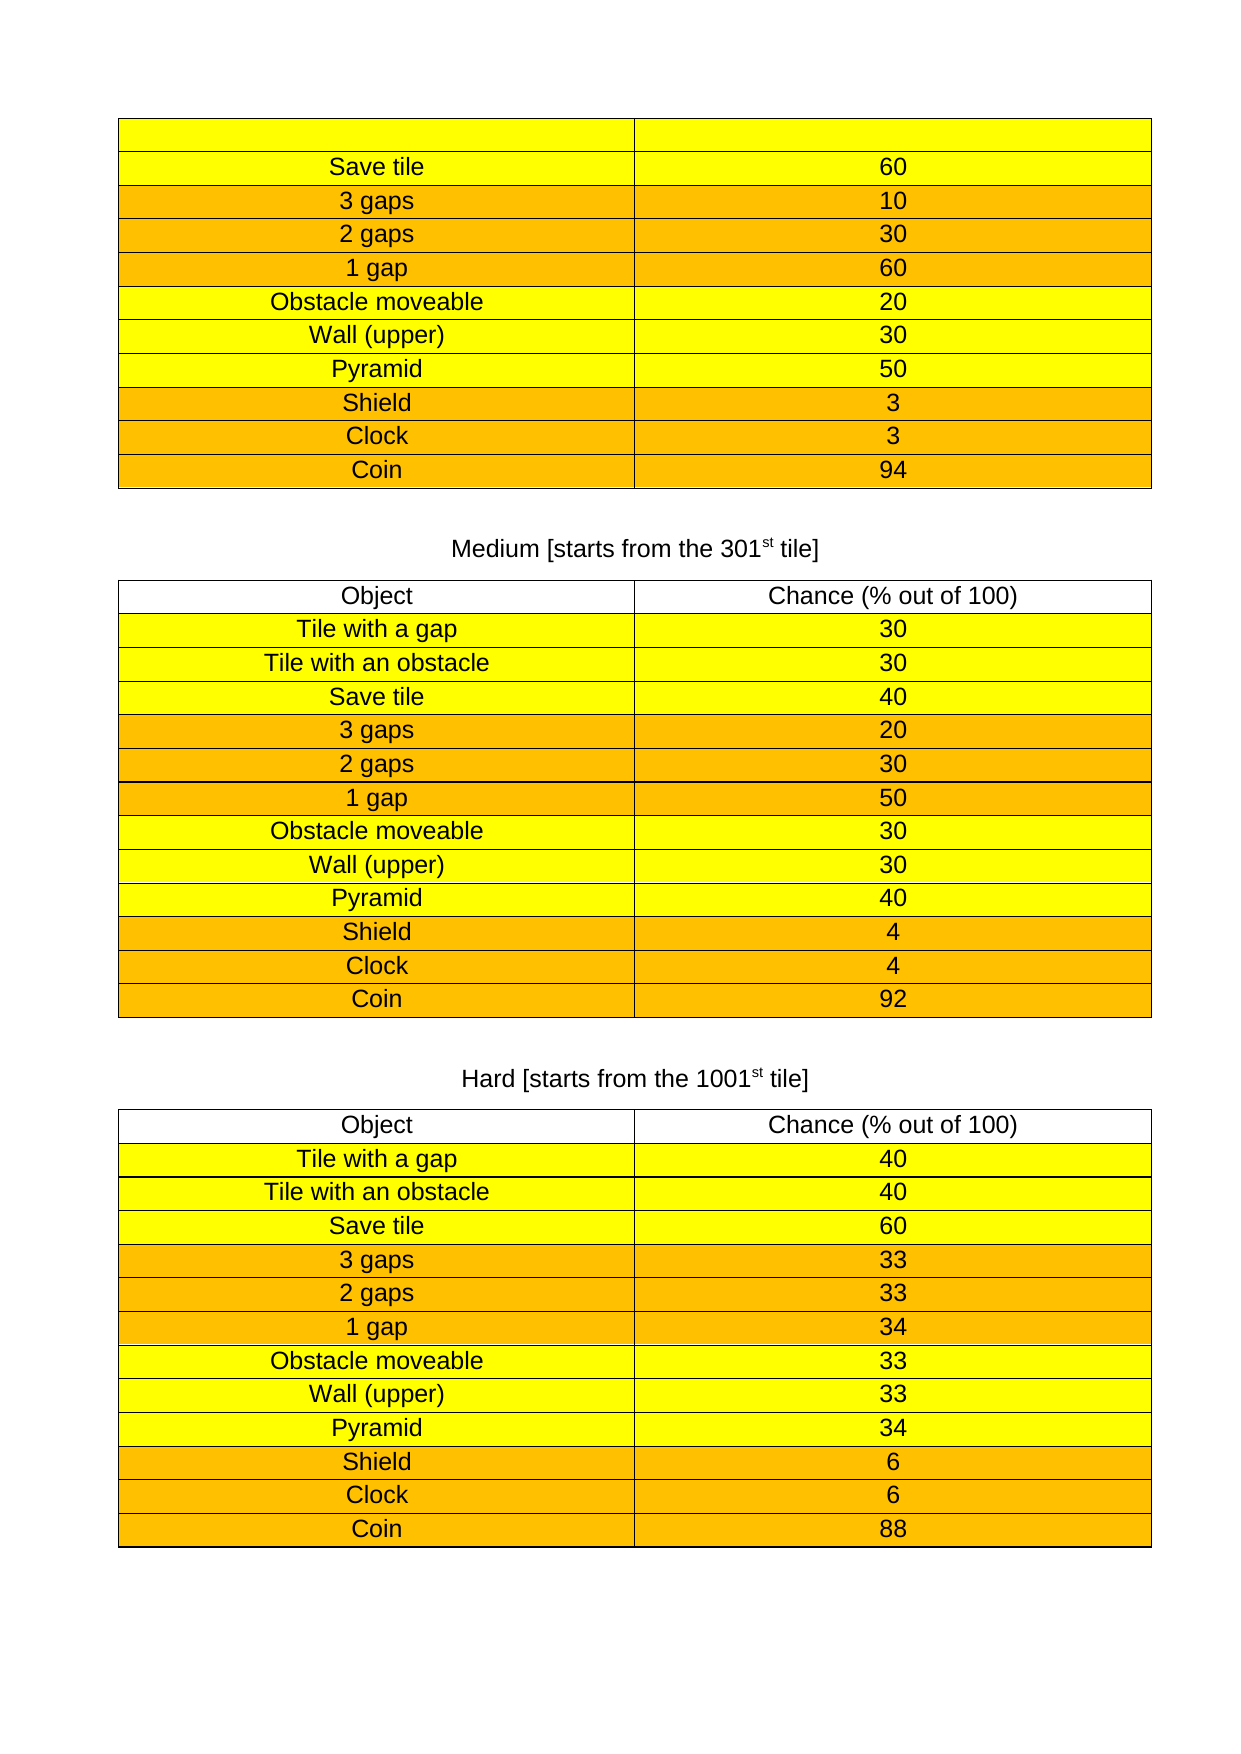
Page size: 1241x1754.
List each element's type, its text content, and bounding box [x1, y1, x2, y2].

table_cell 30 [635, 320, 1151, 353]
table_cell 30 [635, 850, 1151, 882]
table_cell Pyramid [119, 884, 634, 916]
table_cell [119, 119, 634, 151]
table_cell 30 [635, 648, 1151, 681]
table_header Object [119, 1110, 634, 1143]
table_cell Save tile [119, 152, 634, 185]
table_cell Coin [119, 984, 634, 1017]
table_cell Save tile [119, 1211, 634, 1244]
table_cell Wall (upper) [119, 320, 634, 353]
table_cell Clock [119, 951, 634, 983]
table_cell 92 [635, 984, 1151, 1017]
table_cell Wall (upper) [119, 850, 634, 882]
table_cell 4 [635, 951, 1151, 983]
table_cell 1 gap [119, 1312, 634, 1344]
table_cell Obstacle moveable [119, 287, 634, 319]
table_cell 60 [635, 152, 1151, 185]
table_header Object [119, 581, 634, 613]
table_cell 40 [635, 682, 1151, 714]
text Medium [starts from the 301st tile] [118, 534, 1152, 563]
table_cell Shield [119, 1447, 634, 1479]
text Hard [starts from the 1001st tile] [118, 1063, 1152, 1092]
table_cell Shield [119, 917, 634, 950]
table_cell Tile with a gap [119, 614, 634, 647]
table_cell Tile with a gap [119, 1144, 634, 1176]
table_cell Obstacle moveable [119, 816, 634, 849]
table_cell 3 [635, 421, 1151, 454]
table_cell 3 [635, 388, 1151, 420]
table_cell 34 [635, 1312, 1151, 1344]
table_cell 33 [635, 1346, 1151, 1378]
table_cell 4 [635, 917, 1151, 950]
table_cell 10 [635, 186, 1151, 218]
table_cell 30 [635, 749, 1151, 781]
table_cell Pyramid [119, 354, 634, 387]
table_cell 20 [635, 287, 1151, 319]
table_cell Tile with an obstacle [119, 1178, 634, 1210]
table_header Chance (% out of 100) [635, 1110, 1151, 1143]
table_cell 30 [635, 816, 1151, 849]
table_cell Clock [119, 421, 634, 454]
table_cell 3 gaps [119, 186, 634, 218]
table_cell 88 [635, 1514, 1151, 1546]
table_cell 33 [635, 1245, 1151, 1277]
table_cell 2 gaps [119, 219, 634, 252]
table_cell 1 gap [119, 783, 634, 815]
table_cell Shield [119, 388, 634, 420]
table_cell 40 [635, 1144, 1151, 1176]
table_cell 6 [635, 1447, 1151, 1479]
table_cell 30 [635, 219, 1151, 252]
table_cell Save tile [119, 682, 634, 714]
table_cell 3 gaps [119, 715, 634, 748]
table_cell 60 [635, 253, 1151, 286]
table_cell 2 gaps [119, 749, 634, 781]
table_cell 50 [635, 354, 1151, 387]
table_cell 60 [635, 1211, 1151, 1244]
table_cell 1 gap [119, 253, 634, 286]
table_cell 2 gaps [119, 1278, 634, 1311]
table_cell 33 [635, 1278, 1151, 1311]
table_cell 30 [635, 614, 1151, 647]
table_cell Wall (upper) [119, 1379, 634, 1412]
table_cell 33 [635, 1379, 1151, 1412]
table_cell 94 [635, 455, 1151, 487]
table_cell 3 gaps [119, 1245, 634, 1277]
table_cell Tile with an obstacle [119, 648, 634, 681]
table_cell Obstacle moveable [119, 1346, 634, 1378]
table_cell 34 [635, 1413, 1151, 1446]
table_cell 6 [635, 1480, 1151, 1513]
table_header Chance (% out of 100) [635, 581, 1151, 613]
table_cell 40 [635, 1178, 1151, 1210]
table_cell 50 [635, 783, 1151, 815]
table_cell 40 [635, 884, 1151, 916]
table_cell 20 [635, 715, 1151, 748]
table_cell Pyramid [119, 1413, 634, 1446]
table_cell 20 [635, 119, 1151, 151]
table_cell Coin [119, 455, 634, 487]
table_cell Clock [119, 1480, 634, 1513]
table_cell Coin [119, 1514, 634, 1546]
